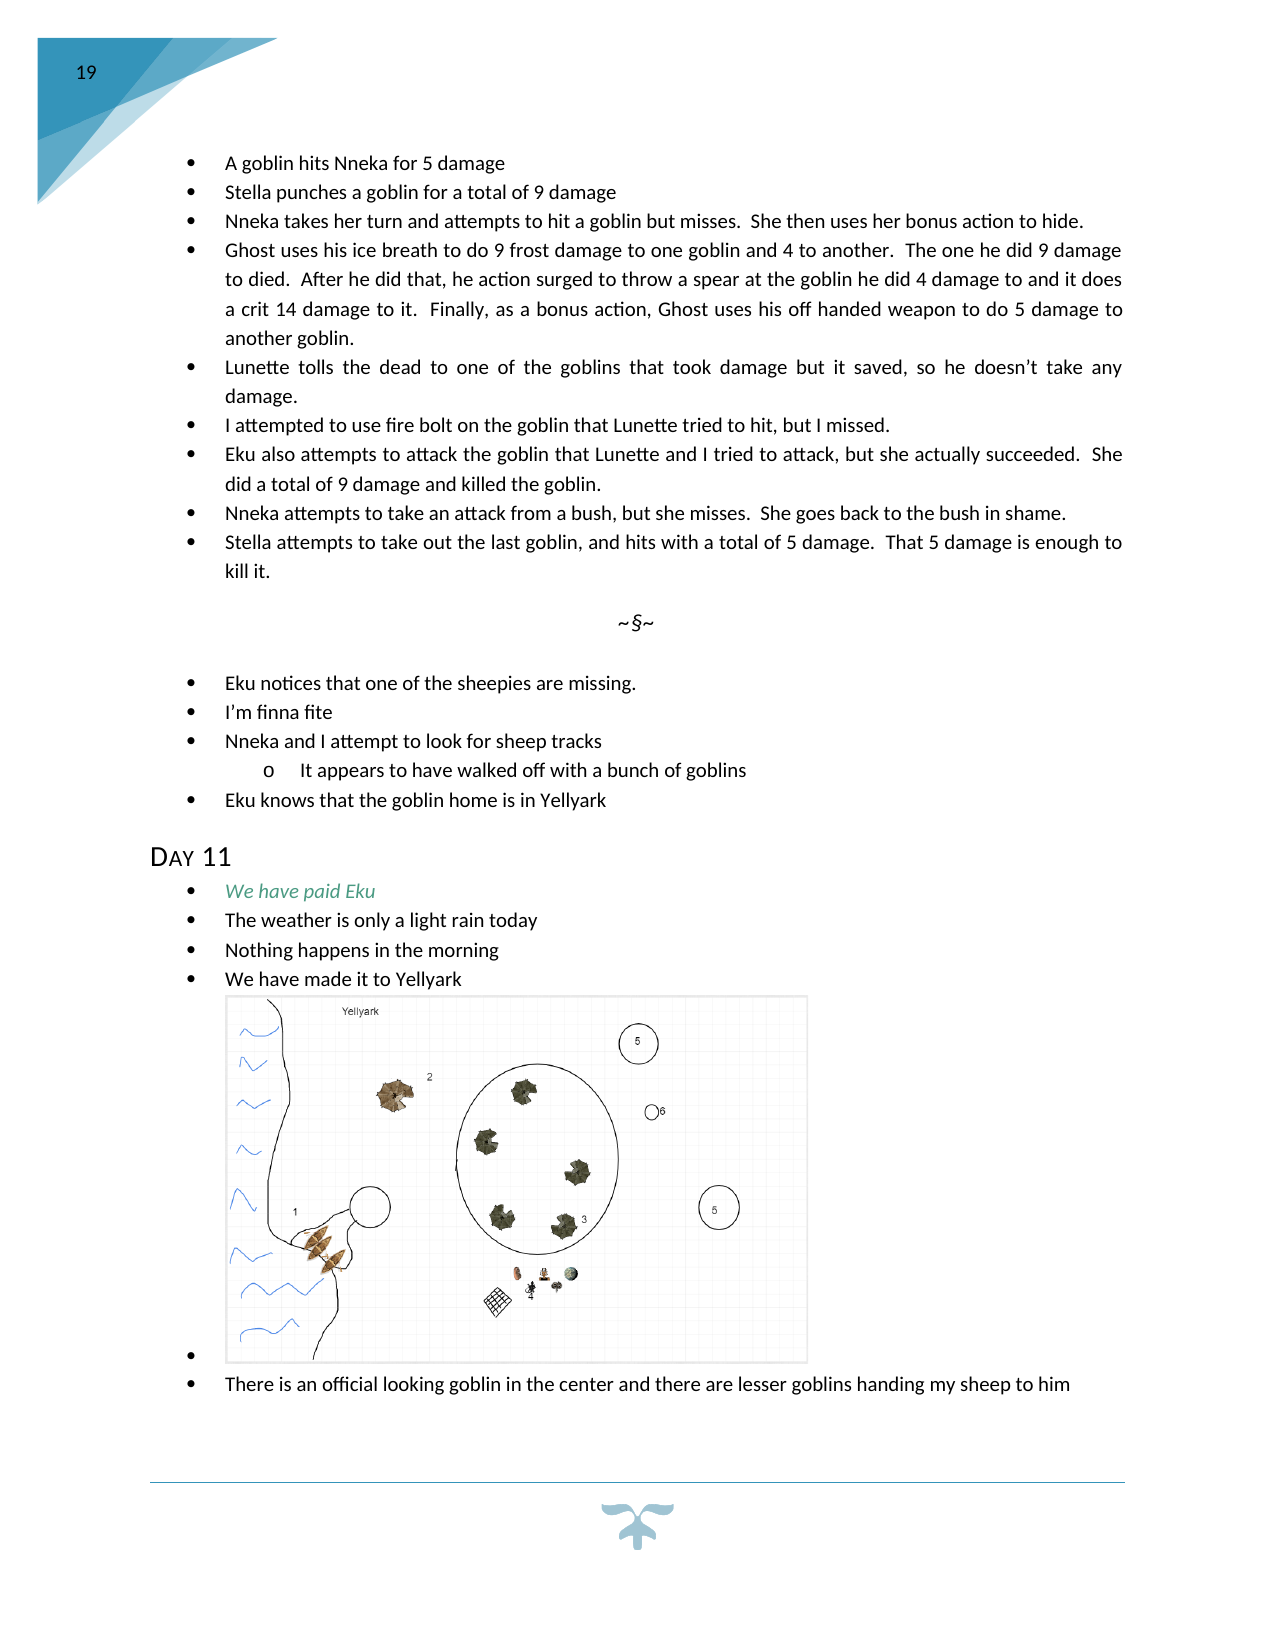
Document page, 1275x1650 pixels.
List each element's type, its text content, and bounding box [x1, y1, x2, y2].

list I attempted to use fire bolt on the goblin that Lunette tried to hit, but I missed. [187, 412, 1125, 438]
subtitle ~§~ [150, 608, 1125, 636]
list I’m finna fite [187, 699, 1125, 724]
list Nneka and I attempt to look for sheep tracks [187, 728, 1125, 753]
list Eku notices that one of the sheepies are missing. [187, 670, 1125, 695]
list Eku also attempts to attack the goblin that Lunette and I tried to attack, but she actually succeeded. She did a total of 9 damage and killed the goblin. [187, 442, 1125, 496]
picture [225, 995, 809, 1364]
subtitle Day 11 [150, 838, 1125, 873]
list Ghost uses his ice breath to do 9 frost damage to one goblin and 4 to another. The one he did 9 damage to died. After he did that, he action surged to throw a spear at the goblin he did 4 damage to and it does a crit 14 damage to it. Finally, as a bonus action, Ghost uses his off handed weapon to do 5 damage to another goblin. [187, 237, 1125, 350]
list A goblin hits Nneka for 5 damage [187, 150, 1125, 175]
list We have paid Eku [187, 878, 1125, 904]
picture [37, 37, 279, 206]
list There is an official looking goblin in the center and there are lesser goblins handing my sheep to him [187, 1372, 1125, 1397]
list The weather is only a light rain today [187, 908, 1125, 933]
list Lunette tolls the dead to one of the goblins that took damage but it saved, so he doesn’t take any damage. [187, 354, 1125, 409]
list Nneka attempts to take an attack from a bush, but she misses. She goes back to the bush in shame. [187, 500, 1125, 525]
list We have made it to Yellyark [187, 966, 1125, 991]
list Stella punches a goblin for a total of 9 damage [187, 179, 1125, 204]
list Eku knows that the goblin home is in Yellyark [187, 788, 1125, 813]
list Nothing happens in the morning [187, 937, 1125, 962]
list Stella attempts to take out the last goblin, and hits with a total of 5 damage. That 5 damage is enough to kill it. [187, 529, 1125, 584]
list Nneka takes her turn and attempts to hit a goblin but misses. She then uses her bonus action to hide. [187, 208, 1125, 234]
list It appears to have walked off with a bunch of goblins [262, 757, 1125, 784]
